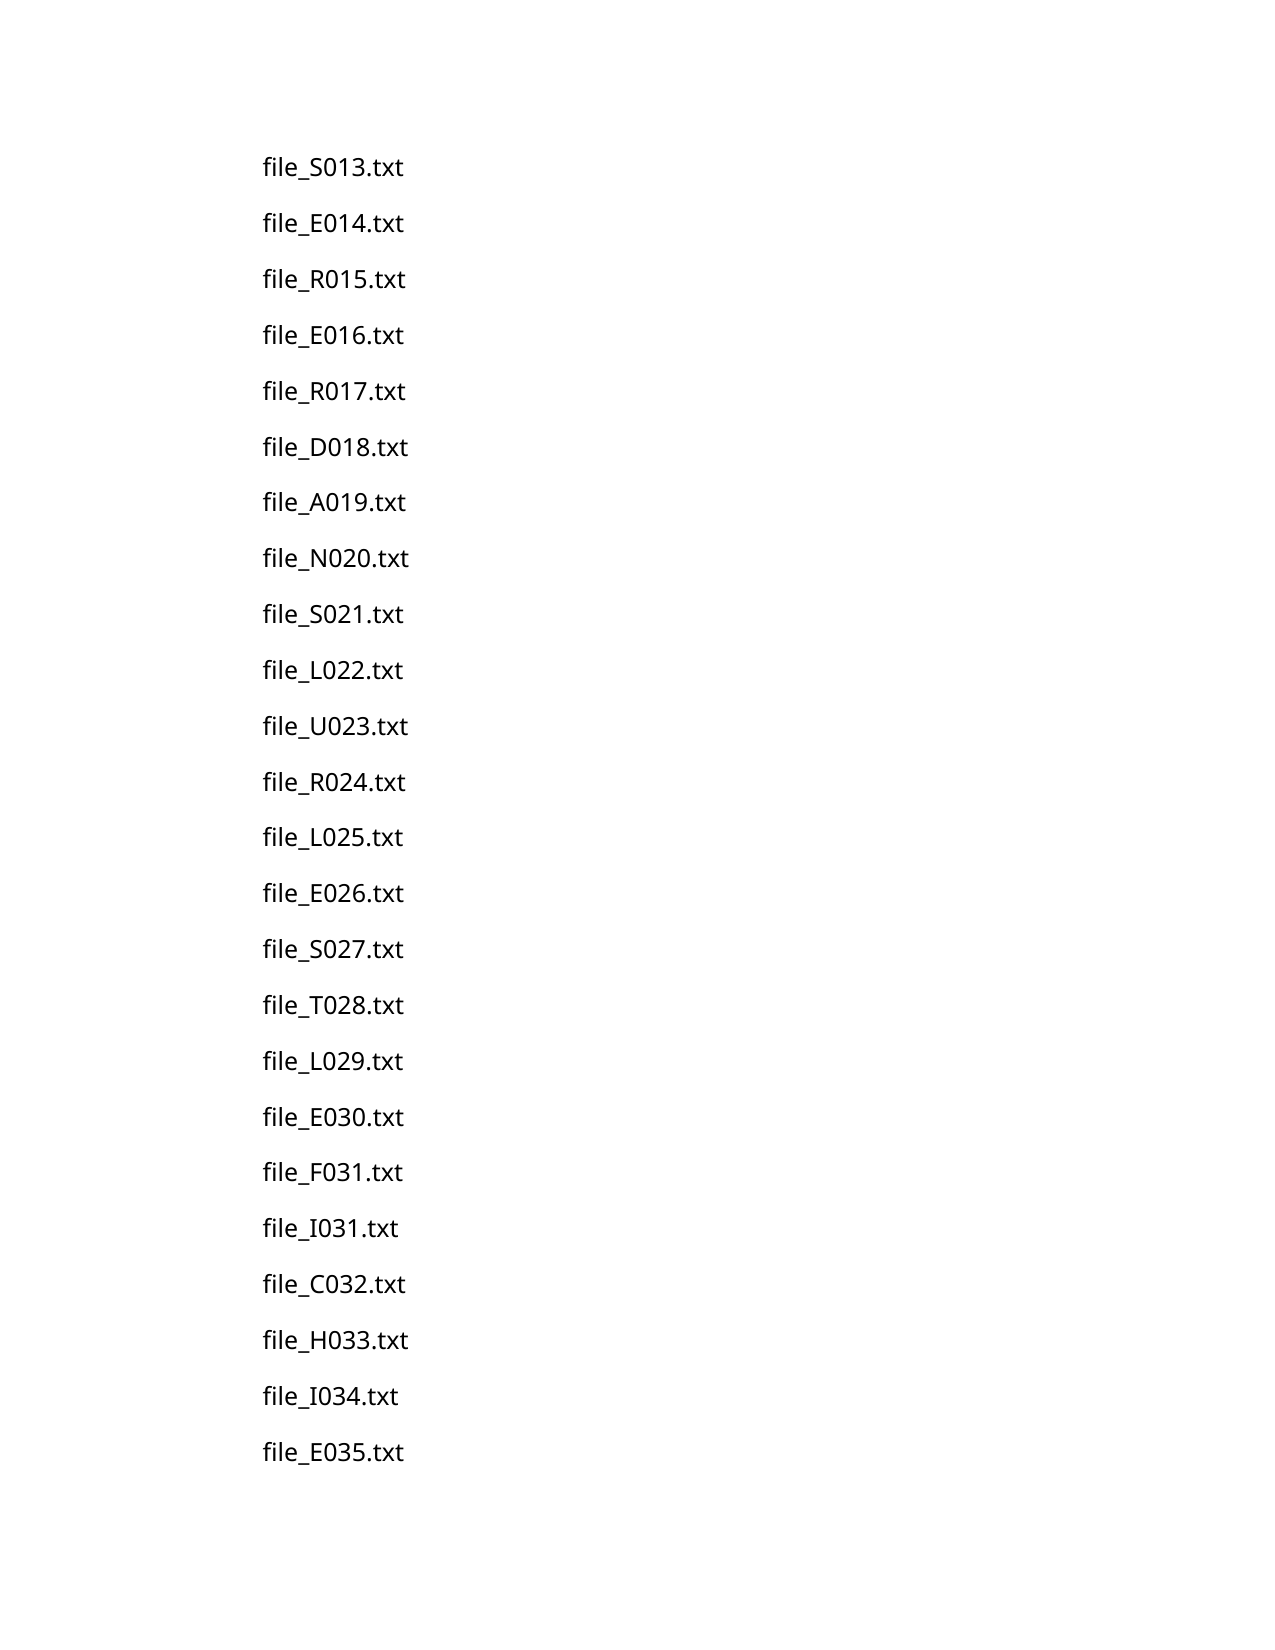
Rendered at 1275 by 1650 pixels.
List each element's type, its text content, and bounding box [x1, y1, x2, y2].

text file_E026.txt [262, 876, 1087, 910]
text file_U023.txt [262, 708, 1087, 742]
text file_I034.txt [262, 1378, 1087, 1412]
text file_N020.txt [262, 541, 1087, 575]
text file_S021.txt [262, 597, 1087, 631]
text file_S013.txt [262, 150, 1087, 184]
text file_L022.txt [262, 652, 1087, 687]
text file_R024.txt [262, 764, 1087, 798]
text file_R015.txt [262, 262, 1087, 296]
text file_A019.txt [262, 485, 1087, 519]
text file_E016.txt [262, 317, 1087, 352]
text file_T028.txt [262, 987, 1087, 1022]
text file_L025.txt [262, 820, 1087, 854]
text file_C032.txt [262, 1267, 1087, 1301]
text file_E030.txt [262, 1099, 1087, 1133]
text file_F031.txt [262, 1155, 1087, 1189]
text file_R017.txt [262, 373, 1087, 407]
text file_L029.txt [262, 1043, 1087, 1077]
text file_E014.txt [262, 206, 1087, 240]
text file_I031.txt [262, 1211, 1087, 1245]
text file_S027.txt [262, 932, 1087, 966]
text file_H033.txt [262, 1322, 1087, 1357]
text file_D018.txt [262, 429, 1087, 463]
text file_E035.txt [262, 1434, 1087, 1468]
